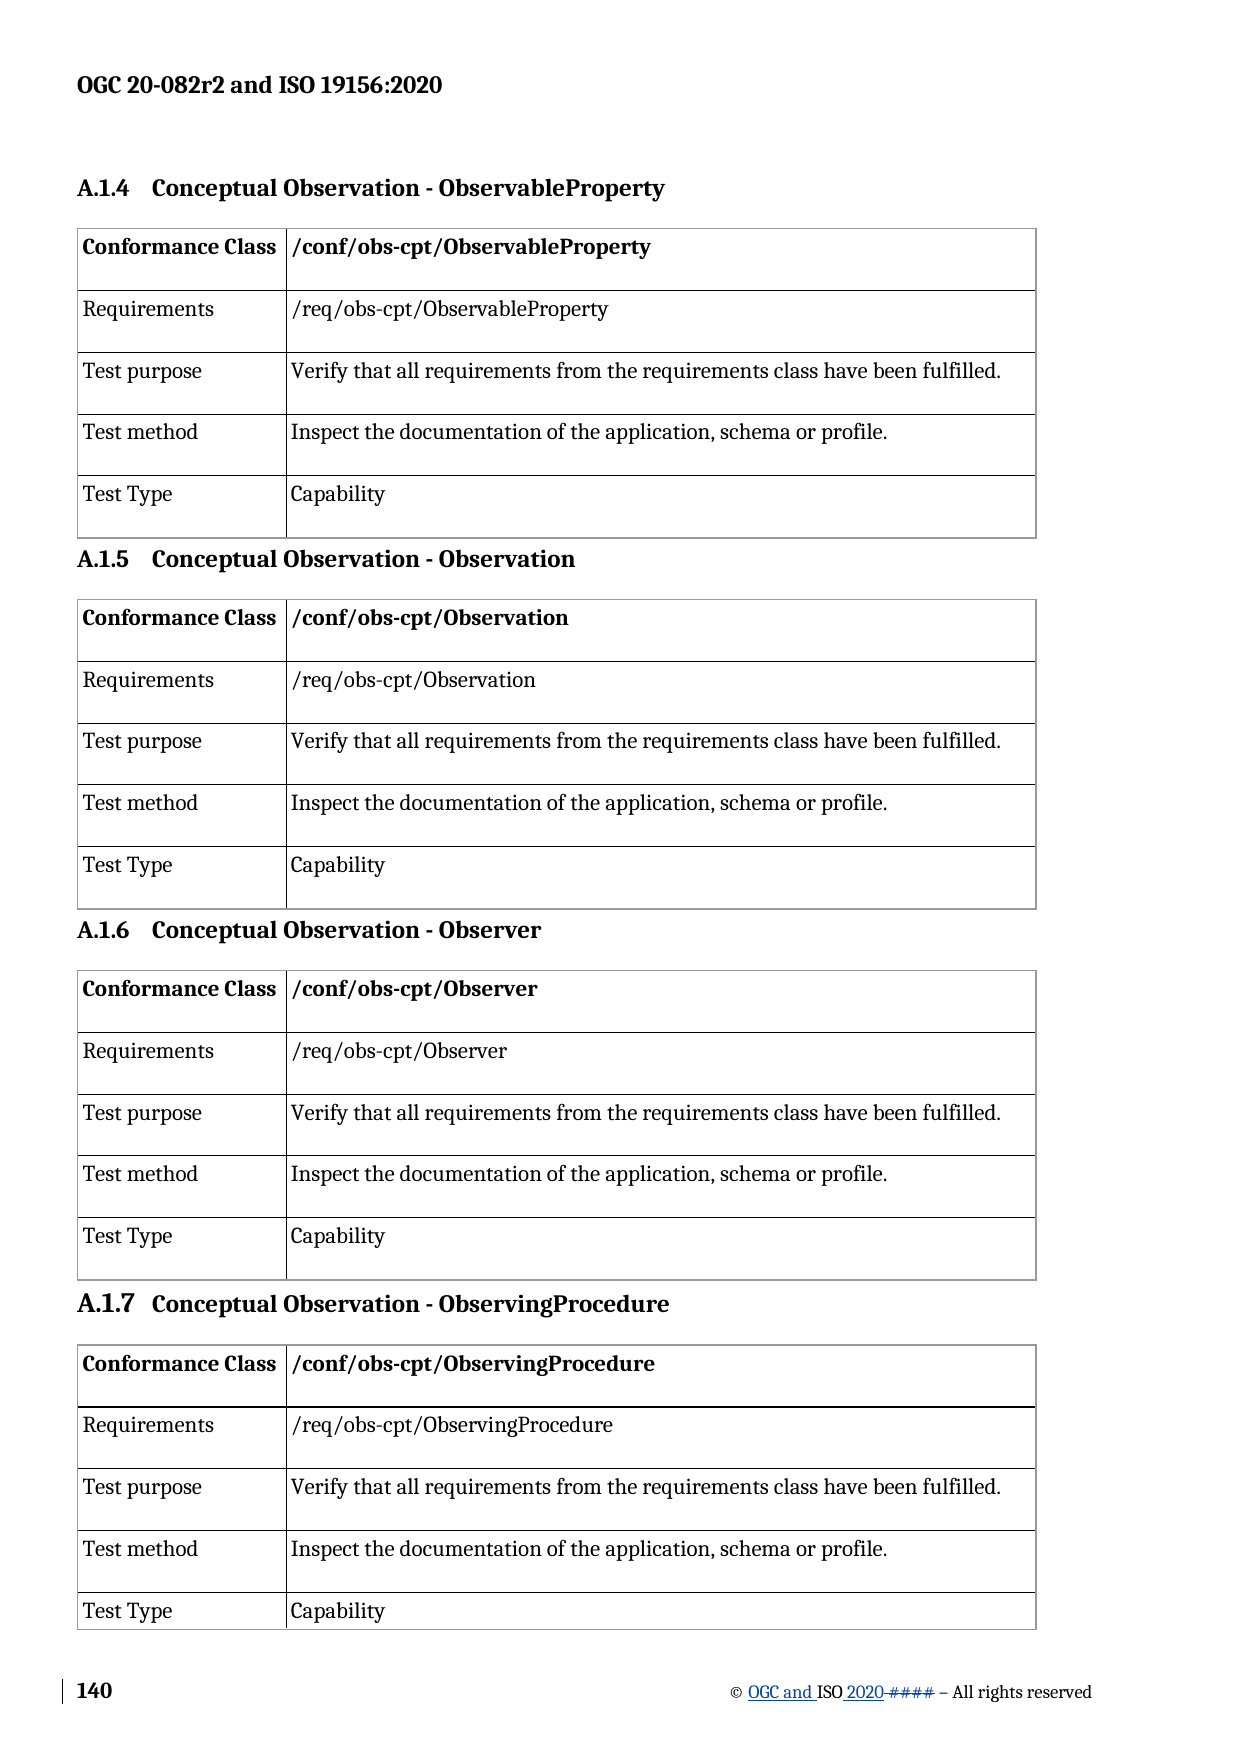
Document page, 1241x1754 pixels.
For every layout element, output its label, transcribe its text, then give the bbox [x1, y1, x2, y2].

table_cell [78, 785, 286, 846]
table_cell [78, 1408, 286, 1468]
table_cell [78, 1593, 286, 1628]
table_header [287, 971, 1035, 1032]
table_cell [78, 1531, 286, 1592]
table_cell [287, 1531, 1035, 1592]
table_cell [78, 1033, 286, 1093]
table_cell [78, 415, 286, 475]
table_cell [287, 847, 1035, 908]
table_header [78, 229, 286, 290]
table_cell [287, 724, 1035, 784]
text Conceptual Observation - Observation [77, 545, 1092, 573]
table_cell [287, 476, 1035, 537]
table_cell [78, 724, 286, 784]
text Conceptual Observation - ObservingProcedure [77, 1287, 1092, 1319]
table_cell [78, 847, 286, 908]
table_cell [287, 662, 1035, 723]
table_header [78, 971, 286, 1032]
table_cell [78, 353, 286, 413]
text Conceptual Observation - ObservableProperty [77, 174, 1092, 203]
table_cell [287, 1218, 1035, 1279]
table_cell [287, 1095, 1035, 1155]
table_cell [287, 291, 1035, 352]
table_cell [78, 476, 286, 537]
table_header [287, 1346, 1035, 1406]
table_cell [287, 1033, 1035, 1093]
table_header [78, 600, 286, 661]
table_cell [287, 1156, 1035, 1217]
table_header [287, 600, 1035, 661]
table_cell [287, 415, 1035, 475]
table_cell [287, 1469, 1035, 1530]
text Conceptual Observation - Observer [77, 916, 1092, 944]
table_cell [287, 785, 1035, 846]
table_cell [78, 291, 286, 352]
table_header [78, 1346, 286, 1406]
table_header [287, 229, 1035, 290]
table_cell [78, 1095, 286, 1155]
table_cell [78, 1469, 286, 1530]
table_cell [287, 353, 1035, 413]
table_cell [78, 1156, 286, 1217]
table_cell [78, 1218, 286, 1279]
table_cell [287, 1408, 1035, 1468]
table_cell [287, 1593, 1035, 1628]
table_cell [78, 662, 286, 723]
